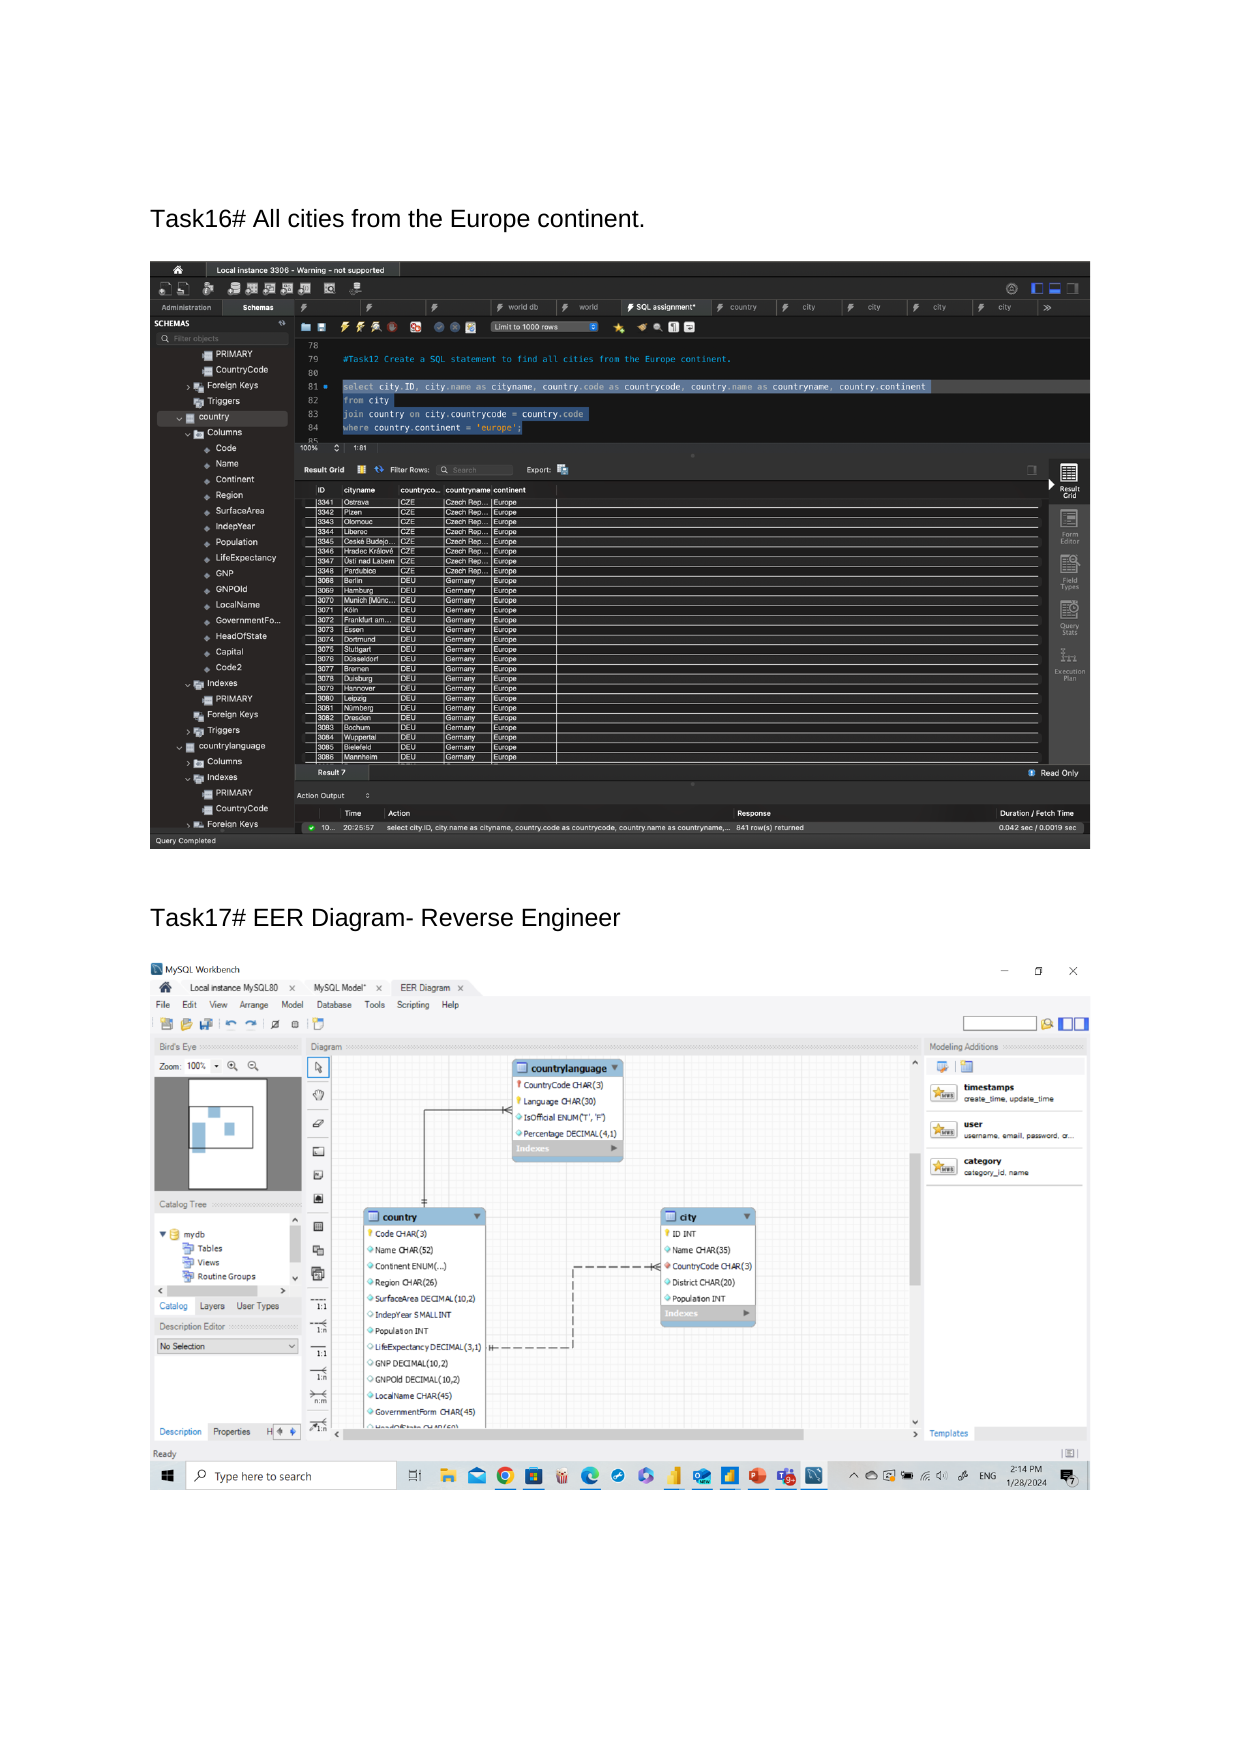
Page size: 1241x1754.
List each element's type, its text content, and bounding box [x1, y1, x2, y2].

picture [150, 960, 1091, 1490]
picture [150, 261, 1091, 849]
subtitle Task17# EER Diagram- Reverse Engineer [150, 903, 1090, 931]
subtitle Task16# All cities from the Europe continent. [150, 204, 1090, 232]
